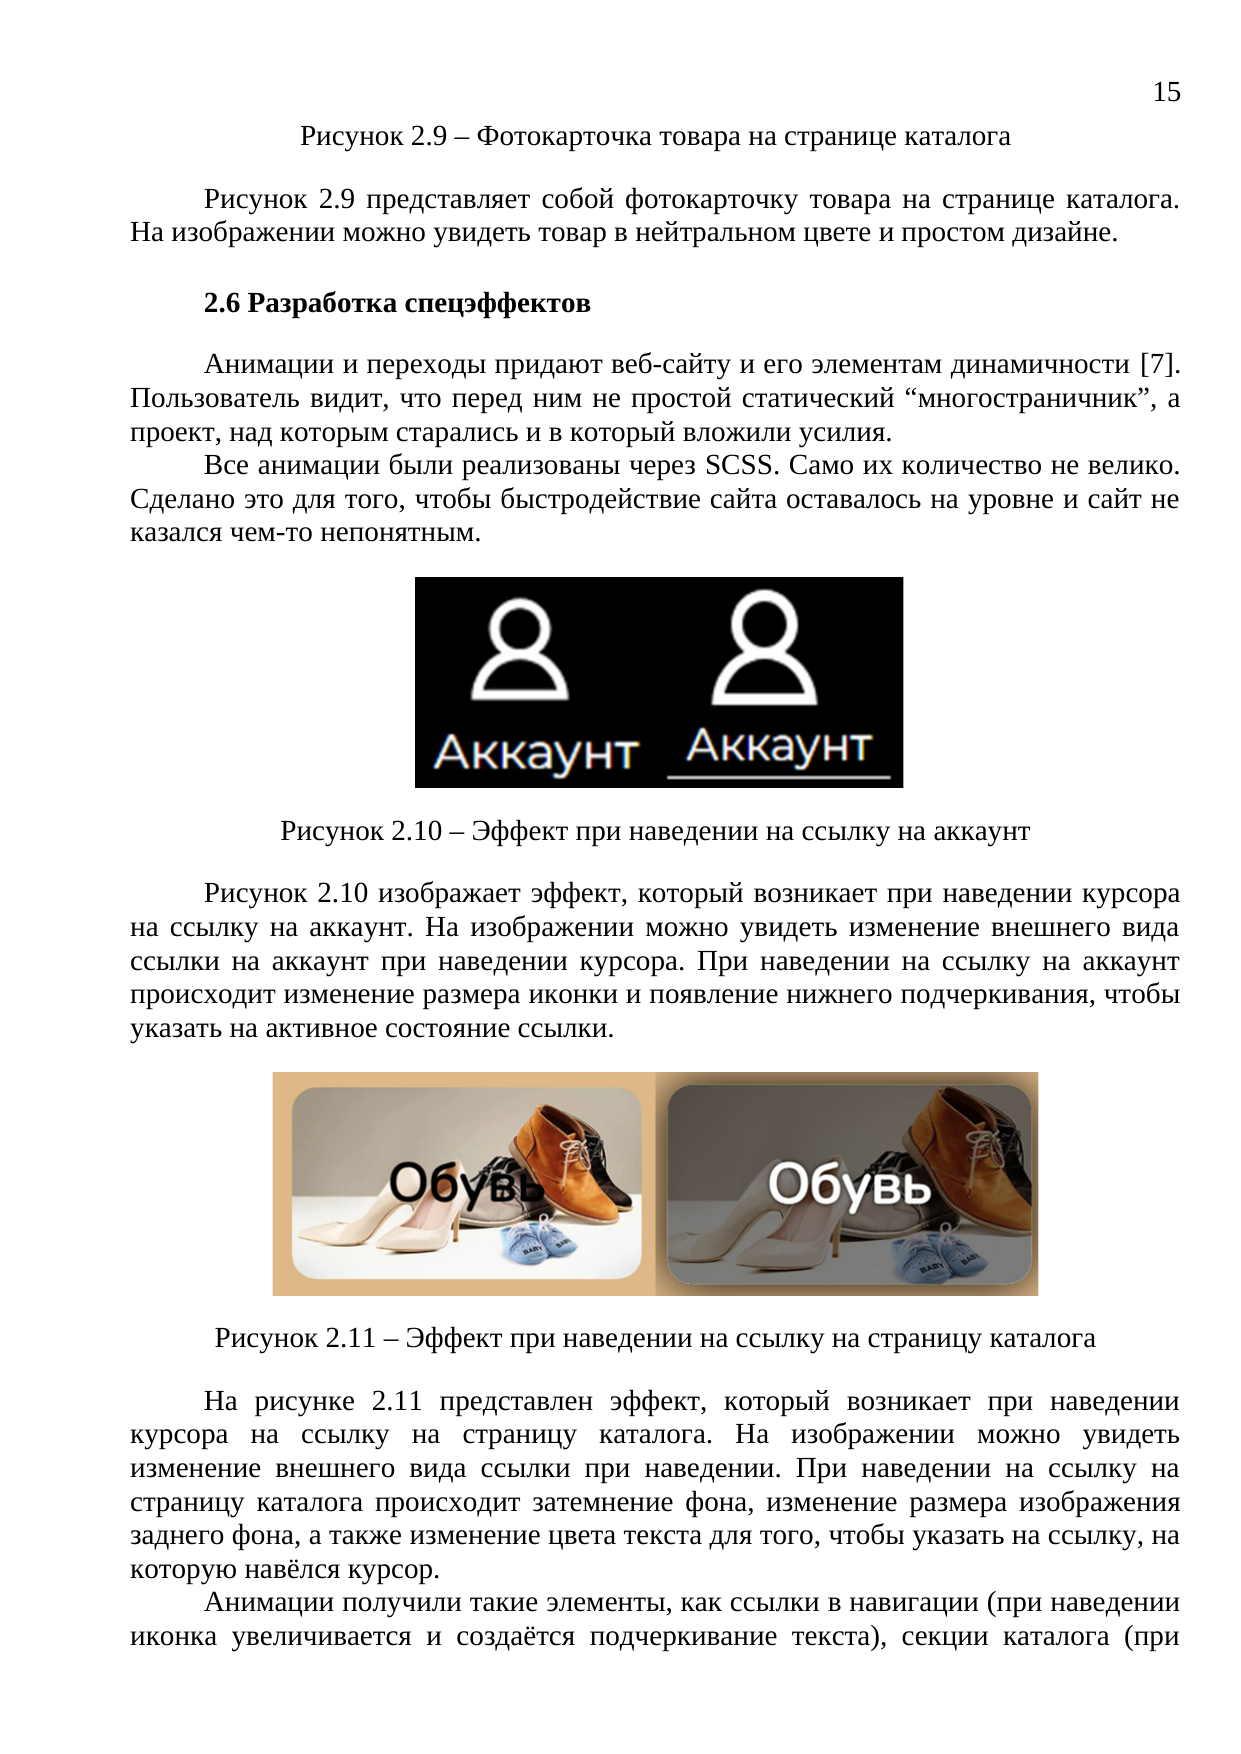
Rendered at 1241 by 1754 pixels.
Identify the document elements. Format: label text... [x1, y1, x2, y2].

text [130, 1584, 1181, 1651]
text Все анимации были реализованы через SCSS. Само их количество не велико. Сделано это для того, чтобы быстродействие сайта оставалось на уровне и сайт не казался чем-то непонятным. [130, 447, 1181, 548]
text На рисунке 2.11 представлен эффект, который возникает при наведении курсора на ссылку на страницу каталога. На изображении можно увидеть изменение внешнего вида ссылки при наведении. При наведении на ссылку на страницу каталога происходит затемнение фона, изменение размера изображения заднего фона, а также изменение цвета текста для того, чтобы указать на ссылку, на которую навёлся курсор. [130, 1383, 1181, 1584]
text Рисунок 2.9 представляет собой фотокарточку товара на странице каталога. На изображении можно увидеть товар в нейтральном цвете и простом дизайне. [130, 181, 1181, 248]
text Рисунок 2.11 – Эффект при наведении на ссылку на страницу каталога [130, 1320, 1181, 1354]
picture [415, 577, 904, 788]
text Рисунок 2.10 – Эффект при наведении на ссылку на аккаунт [130, 813, 1181, 846]
picture [272, 1072, 1039, 1296]
text Рисунок 2.9 – Фотокарточка товара на странице каталога [130, 118, 1181, 152]
subtitle Разработка спецэффектов [204, 285, 1181, 319]
text Рисунок 2.10 изображает эффект, который возникает при наведении курсора на ссылку на аккаунт. На изображении можно увидеть изменение внешнего вида ссылки на аккаунт при наведении курсора. При наведении на ссылку на аккаунт происходит изменение размера иконки и появление нижнего подчеркивания, чтобы указать на активное состояние ссылки. [130, 876, 1181, 1043]
text Анимации и переходы придают веб-сайту и его элементам динамичности [7]. Пользователь видит, что перед ним не простой статический “многостраничник”, а проект, над которым старались и в который вложили усилия. [130, 347, 1181, 447]
